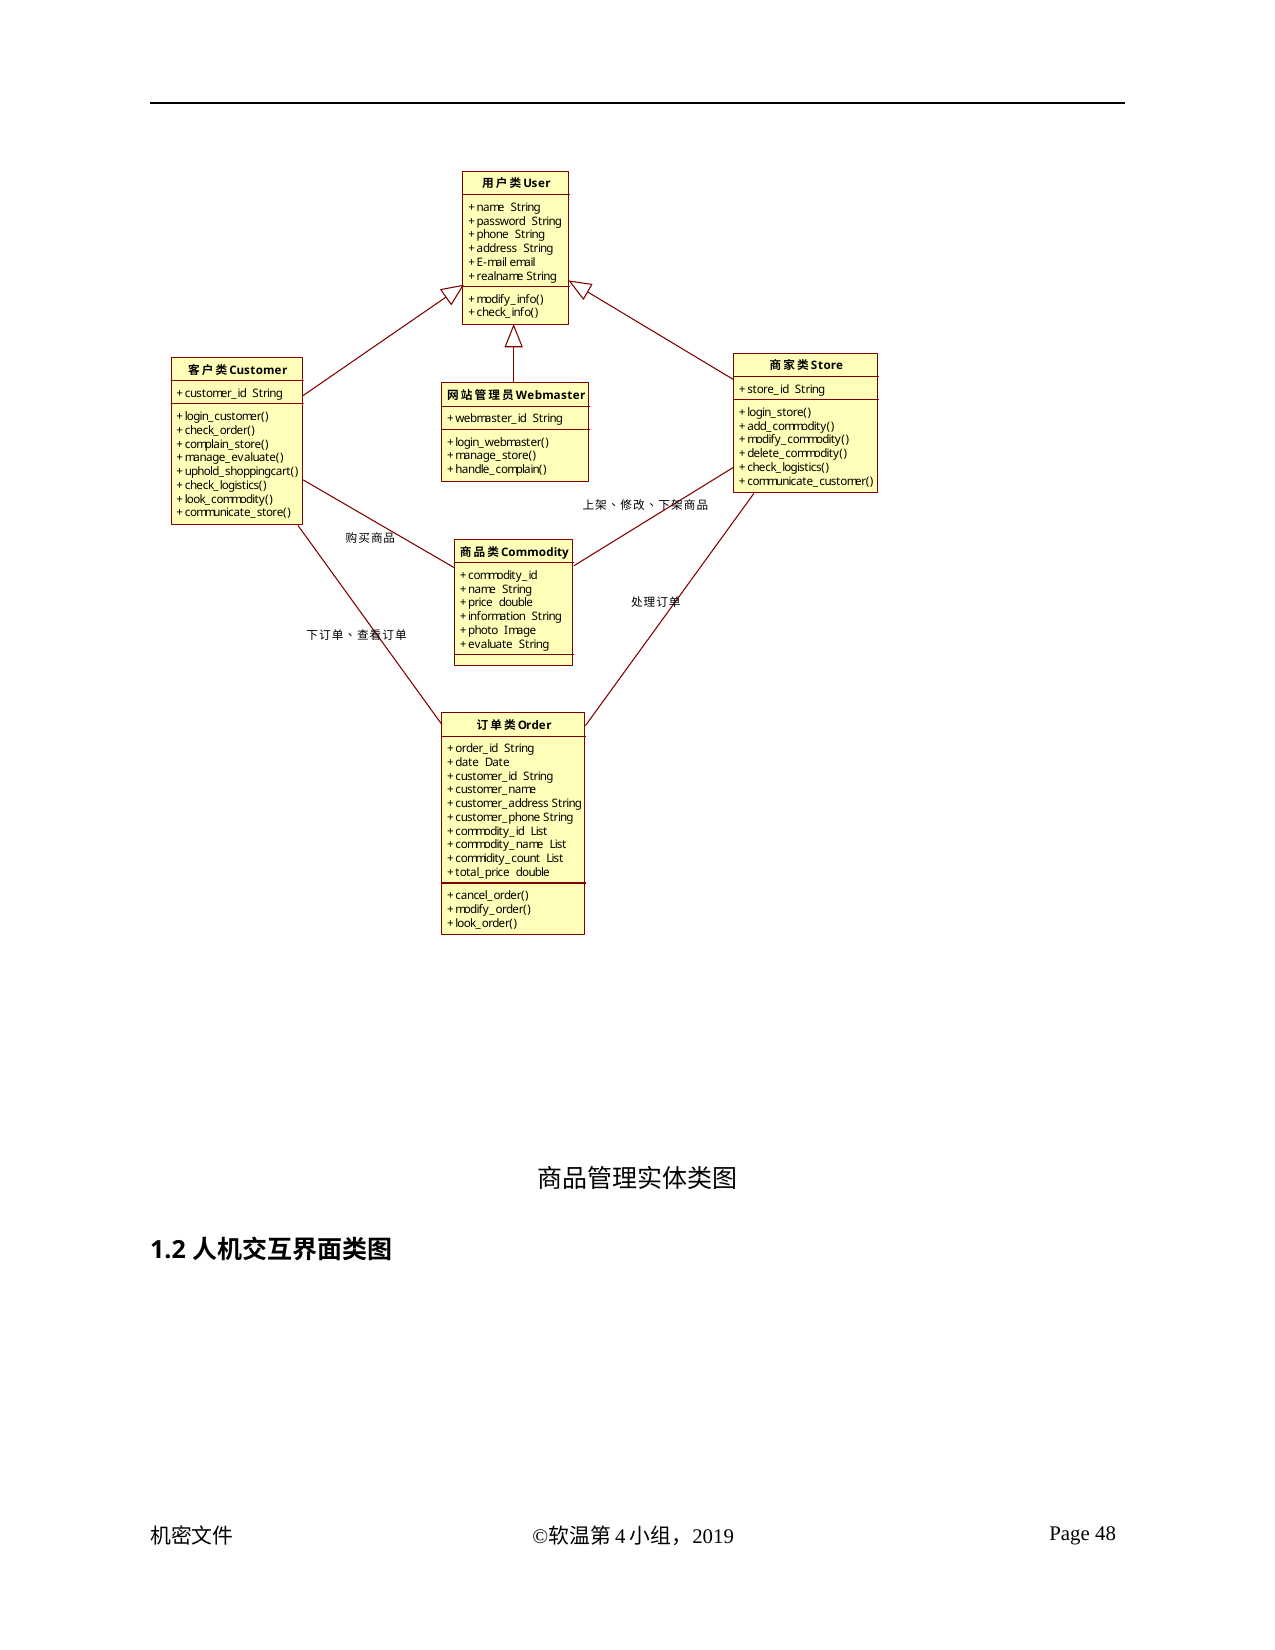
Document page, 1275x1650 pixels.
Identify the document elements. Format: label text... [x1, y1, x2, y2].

text 商品管理实体类图 [150, 1159, 1125, 1195]
list 人机交互界面类图 [150, 1229, 1125, 1265]
